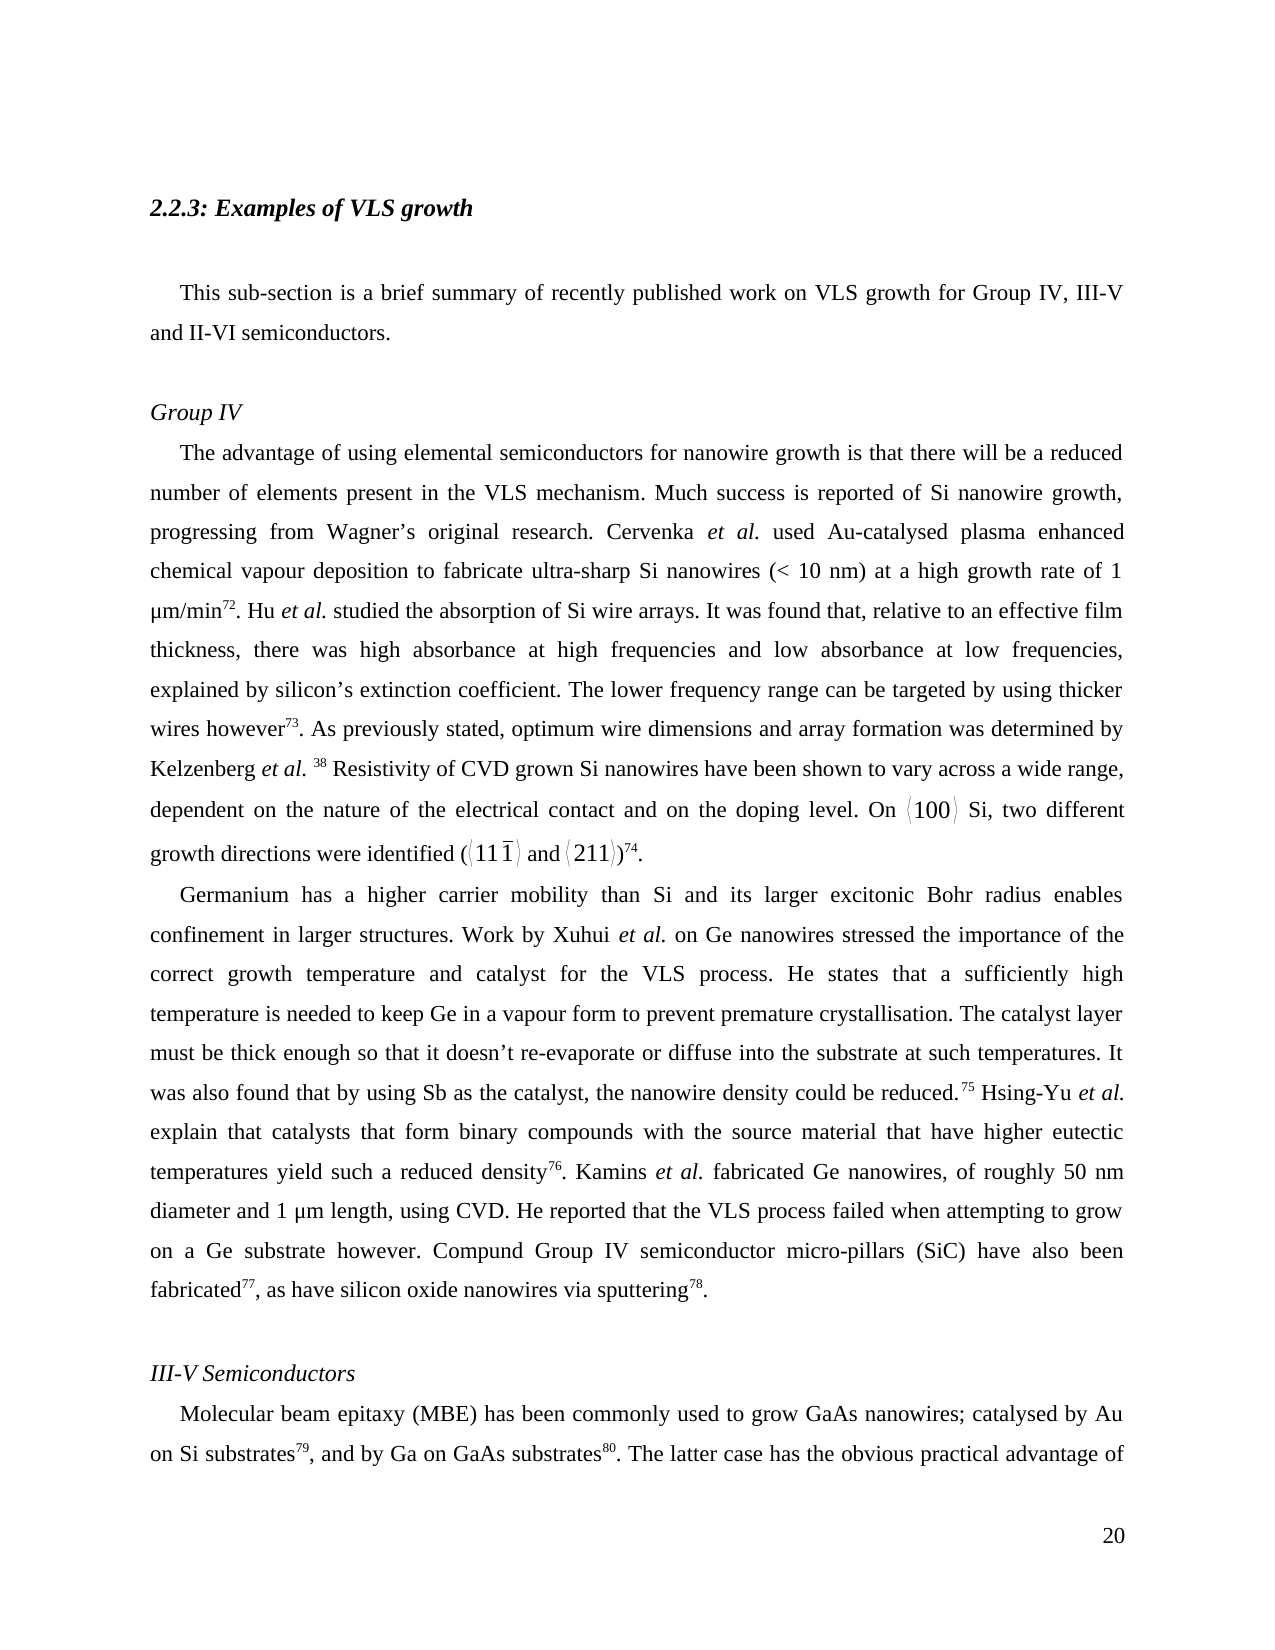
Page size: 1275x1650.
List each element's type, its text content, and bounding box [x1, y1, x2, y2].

text The advantage of using elemental semiconductors for nanowire growth is that there will be a reduced number of elements present in the VLS mechanism. Much success is reported of Si nanowire growth, progressing from Wagner’s original research. Cervenka et al. used Au-catalysed plasma enhanced chemical vapour deposition to fabricate ultra-sharp Si nanowires (< 10 nm) at a high growth rate of 1 μm/min72. Hu et al. studied the absorption of Si wire arrays. It was found that, relative to an effective film thickness, there was high absorbance at high frequencies and low absorbance at low frequencies, explained by silicon’s extinction coefficient. The lower frequency range can be targeted by using thicker wires however73. As previously stated, optimum wire dimensions and array formation was determined by Kelzenberg et al. 38 Resistivity of CVD grown Si nanowires have been shown to vary across a wide range, dependent on the nature of the electrical contact and on the doping level. On Si, two different growth directions were identified ( and )74. [150, 439, 1125, 868]
text Group IV [150, 398, 1125, 425]
text III-V Semiconductors [150, 1359, 1125, 1387]
text This sub-section is a brief summary of recently published work on VLS growth for Group IV, III-V and II-VI semiconductors. [150, 279, 1125, 345]
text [150, 1400, 1125, 1466]
text Germanium has a higher carrier mobility than Si and its larger excitonic Bohr radius enables confinement in larger structures. Work by Xuhui et al. on Ge nanowires stressed the importance of the correct growth temperature and catalyst for the VLS process. He states that a sufficiently high temperature is needed to keep Ge in a vapour form to prevent premature crystallisation. The catalyst layer must be thick enough so that it doesn’t re-evaporate or diffuse into the substrate at such temperatures. It was also found that by using Sb as the catalyst, the nanowire density could be reduced.75 Hsing-Yu et al. explain that catalysts that form binary compounds with the source material that have higher eutectic temperatures yield such a reduced density76. Kamins et al. fabricated Ge nanowires, of roughly 50 nm diameter and 1 μm length, using CVD. He reported that the VLS process failed when attempting to grow on a Ge substrate however. Compund Group IV semiconductor micro-pillars (SiC) have also been fabricated77, as have silicon oxide nanowires via sputtering78. [150, 882, 1125, 1303]
text 2.2.3: Examples of VLS growth [150, 193, 1125, 222]
